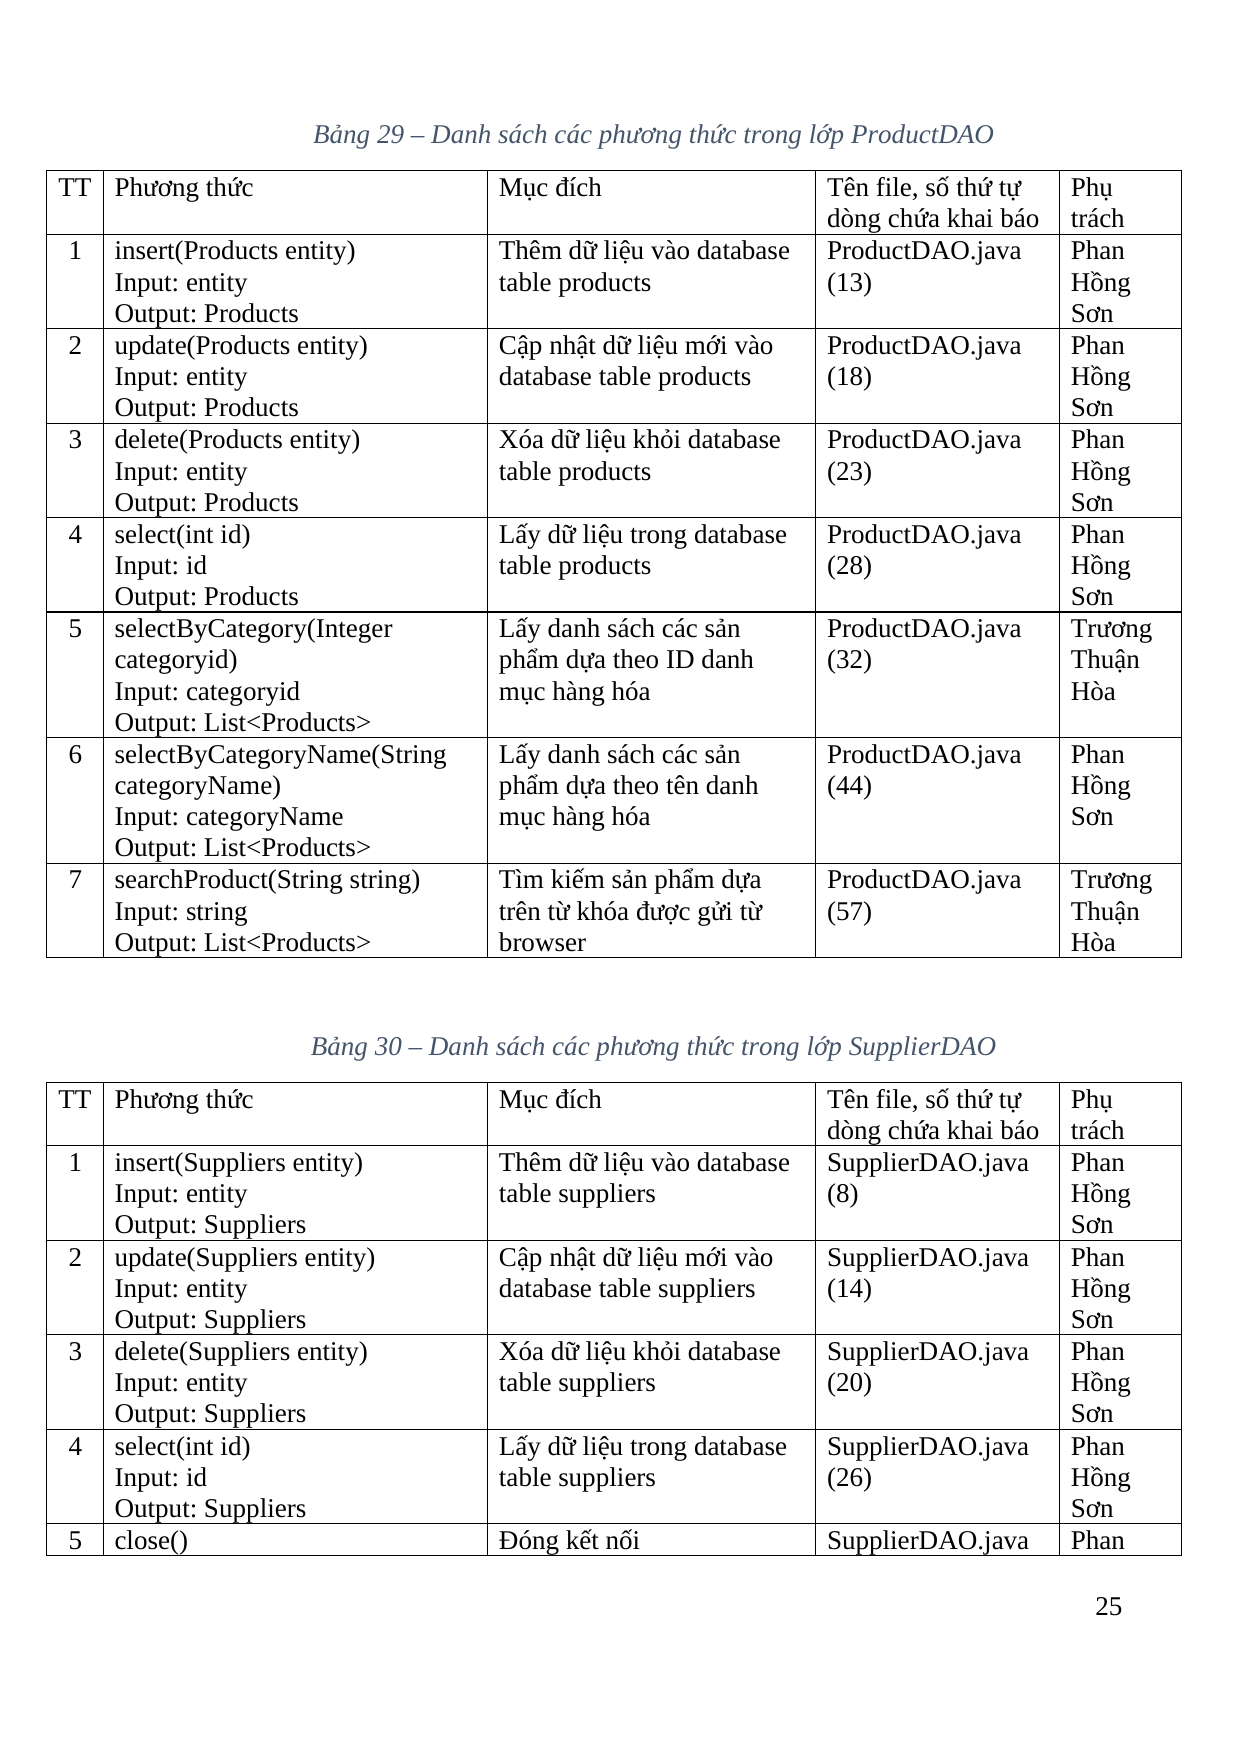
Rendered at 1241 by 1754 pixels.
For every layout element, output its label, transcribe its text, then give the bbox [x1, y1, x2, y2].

table_cell Phan Hồng Sơn [1060, 235, 1181, 328]
table_cell 2 [47, 1241, 103, 1334]
table_cell Cập nhật dữ liệu mới vào database table suppliers [488, 1241, 815, 1334]
table_cell 3 [47, 1335, 103, 1428]
table_cell Phan Hồng Sơn [1060, 1430, 1181, 1523]
table_cell searchProduct(String string) Input: string Output: List<Products> [104, 864, 487, 957]
table_header Mục đích [488, 171, 815, 233]
table_cell Lấy danh sách các sản phẩm dựa theo ID danh mục hàng hóa [488, 613, 815, 737]
table_cell Xóa dữ liệu khỏi database table products [488, 424, 815, 517]
table_header Phương thức [104, 1083, 487, 1145]
table_cell ProductDAO.java (32) [816, 613, 1059, 737]
table_cell Trương Thuận Hòa [1060, 613, 1181, 737]
table_cell 3 [47, 424, 103, 517]
table_cell SupplierDAO.java (14) [816, 1241, 1059, 1334]
table_cell SupplierDAO.java (26) [816, 1430, 1059, 1523]
table_cell delete(Products entity) Input: entity Output: Products [104, 424, 487, 517]
table_cell ProductDAO.java (18) [816, 329, 1059, 422]
table_cell ProductDAO.java (44) [816, 738, 1059, 863]
table_header Tên file, số thứ tự dòng chứa khai báo [816, 1083, 1059, 1145]
table_cell Lấy dữ liệu trong database table suppliers [488, 1430, 815, 1523]
table_header Phương thức [104, 171, 487, 233]
table_header Tên file, số thứ tự dòng chứa khai báo [816, 171, 1059, 233]
table_cell Thêm dữ liệu vào database table products [488, 235, 815, 328]
table_header Mục đích [488, 1083, 815, 1145]
table_cell insert(Products entity) Input: entity Output: Products [104, 235, 487, 328]
table_cell 2 [47, 329, 103, 422]
table_cell insert(Suppliers entity) Input: entity Output: Suppliers [104, 1146, 487, 1239]
text Bảng 30 – Danh sách các phương thức trong lớp SupplierDAO [187, 1030, 1122, 1061]
table_cell Thêm dữ liệu vào database table suppliers [488, 1146, 815, 1239]
table_cell ProductDAO.java (13) [816, 235, 1059, 328]
table_cell Trương Thuận Hòa [1060, 864, 1181, 957]
table_cell Phan Hồng Sơn [1060, 1335, 1181, 1428]
table_cell Phan Hồng Sơn [1060, 329, 1181, 422]
table_cell 4 [47, 1430, 103, 1523]
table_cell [816, 1524, 1059, 1555]
table_cell selectByCategory(Integer categoryid) Input: categoryid Output: List<Products> [104, 613, 487, 737]
table_cell 7 [47, 864, 103, 957]
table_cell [104, 1524, 487, 1555]
table_cell 5 [47, 613, 103, 737]
table_cell Xóa dữ liệu khỏi database table suppliers [488, 1335, 815, 1428]
table_cell Cập nhật dữ liệu mới vào database table products [488, 329, 815, 422]
table_cell SupplierDAO.java (20) [816, 1335, 1059, 1428]
table_cell 1 [47, 235, 103, 328]
table_cell Phan Hồng Sơn [1060, 518, 1181, 611]
table_header Phụ trách [1060, 1083, 1181, 1145]
table_cell select(int id) Input: id Output: Suppliers [104, 1430, 487, 1523]
table_cell Phan Hồng Sơn [1060, 1524, 1181, 1555]
table_cell Tìm kiếm sản phẩm dựa trên từ khóa được gửi từ browser [488, 864, 815, 957]
table_cell Lấy danh sách các sản phẩm dựa theo tên danh mục hàng hóa [488, 738, 815, 863]
table_cell Lấy dữ liệu trong database table products [488, 518, 815, 611]
table_cell Phan Hồng Sơn [1060, 424, 1181, 517]
table_cell ProductDAO.java (23) [816, 424, 1059, 517]
table_cell SupplierDAO.java (8) [816, 1146, 1059, 1239]
table_cell 4 [47, 518, 103, 611]
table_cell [488, 1524, 815, 1555]
table_cell select(int id) Input: id Output: Products [104, 518, 487, 611]
table_cell ProductDAO.java (57) [816, 864, 1059, 957]
table_cell 5 [47, 1524, 103, 1555]
text Bảng 29 – Danh sách các phương thức trong lớp ProductDAO [187, 118, 1122, 149]
table_cell Phan Hồng Sơn [1060, 738, 1181, 863]
table_cell update(Products entity) Input: entity Output: Products [104, 329, 487, 422]
table_header TT [47, 1083, 103, 1145]
table_header Phụ trách [1060, 171, 1181, 233]
table_cell selectByCategoryName(String categoryName) Input: categoryName Output: List<Products> [104, 738, 487, 863]
table_cell delete(Suppliers entity) Input: entity Output: Suppliers [104, 1335, 487, 1428]
table_cell 6 [47, 738, 103, 863]
table_cell update(Suppliers entity) Input: entity Output: Suppliers [104, 1241, 487, 1334]
table_cell Phan Hồng Sơn [1060, 1146, 1181, 1239]
table_cell Phan Hồng Sơn [1060, 1241, 1181, 1334]
table_header TT [47, 171, 103, 233]
table_cell 1 [47, 1146, 103, 1239]
table_cell ProductDAO.java (28) [816, 518, 1059, 611]
